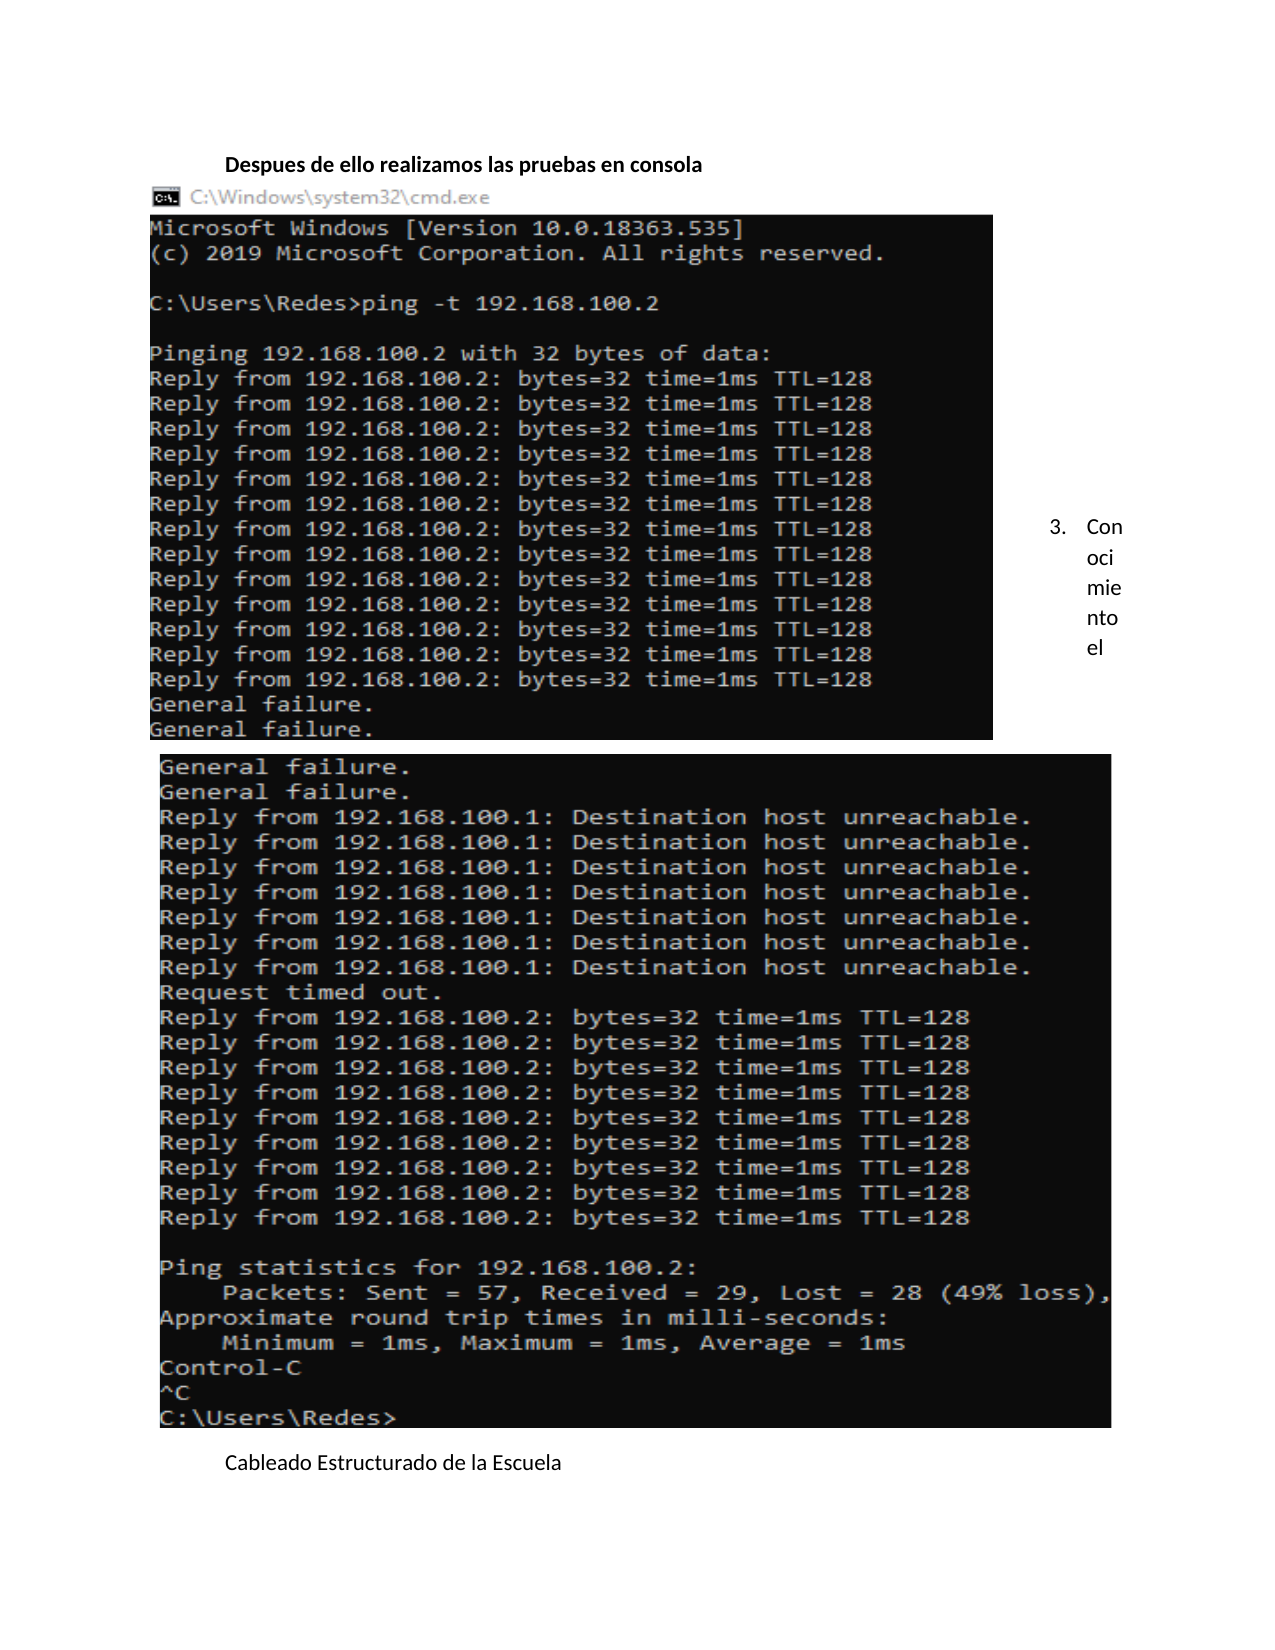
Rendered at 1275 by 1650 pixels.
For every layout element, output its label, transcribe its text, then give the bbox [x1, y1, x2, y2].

picture [150, 180, 993, 740]
picture [159, 754, 1112, 1428]
list Despues de ello realizamos las pruebas en consola [225, 150, 1125, 178]
